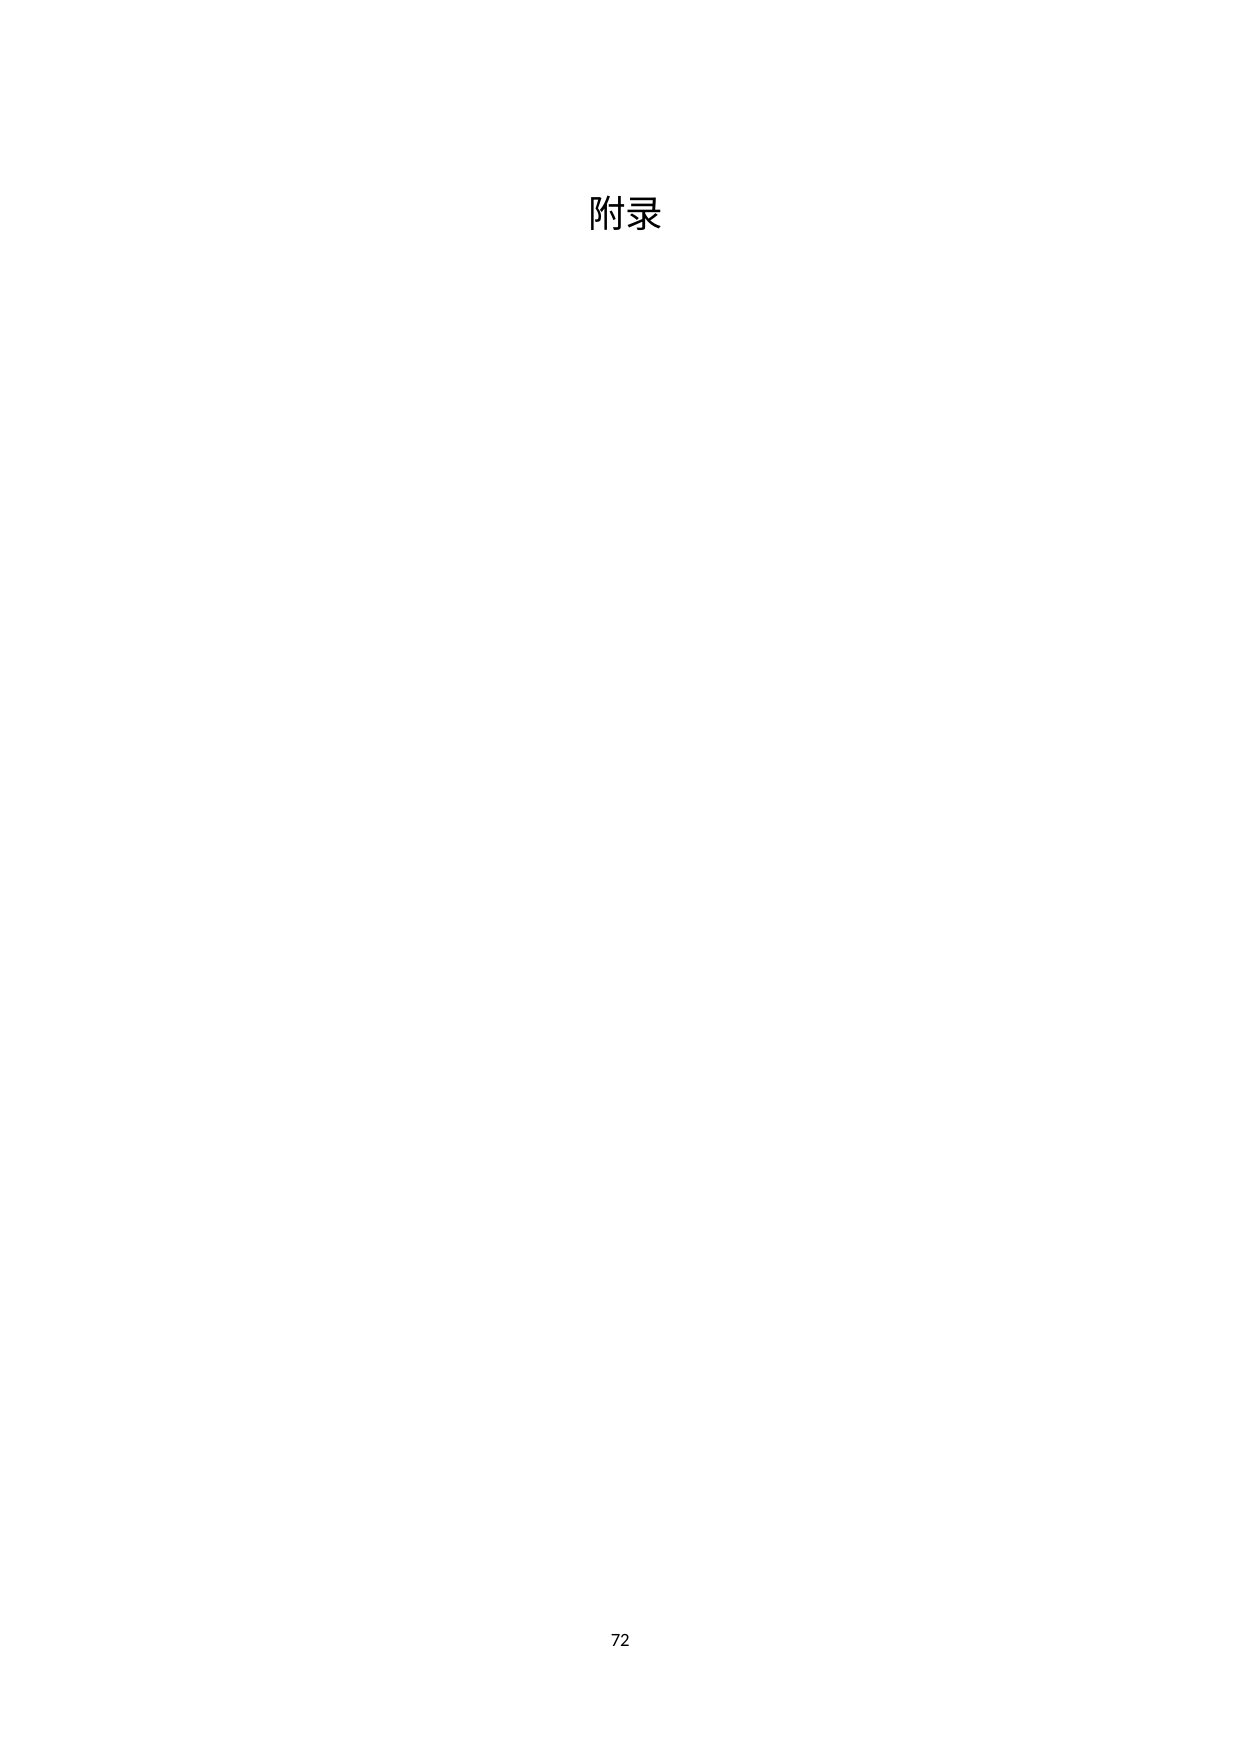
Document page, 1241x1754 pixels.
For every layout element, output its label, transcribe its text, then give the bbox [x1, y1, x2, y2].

text 附录 [198, 178, 1053, 243]
